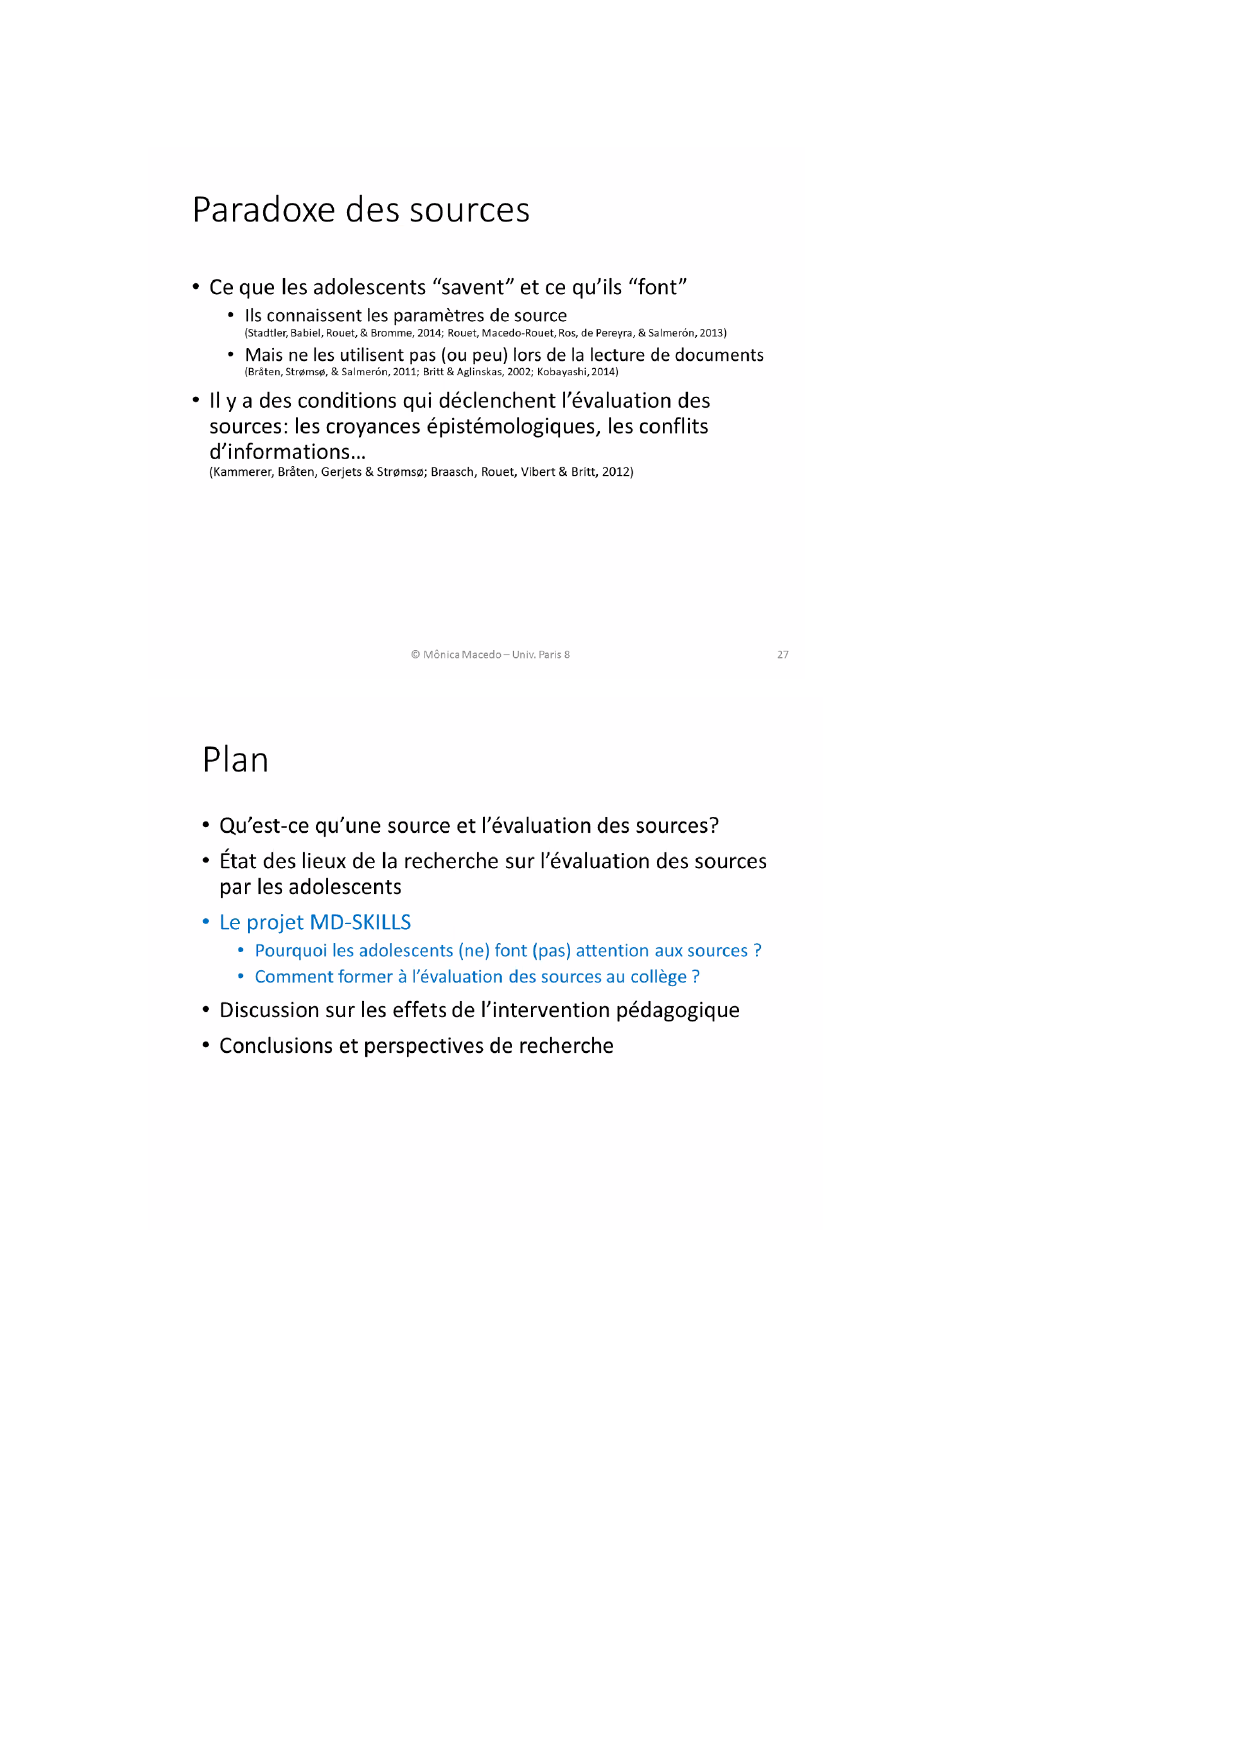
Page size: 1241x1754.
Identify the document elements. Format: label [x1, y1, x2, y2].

picture [147, 697, 823, 1230]
picture [147, 147, 806, 679]
